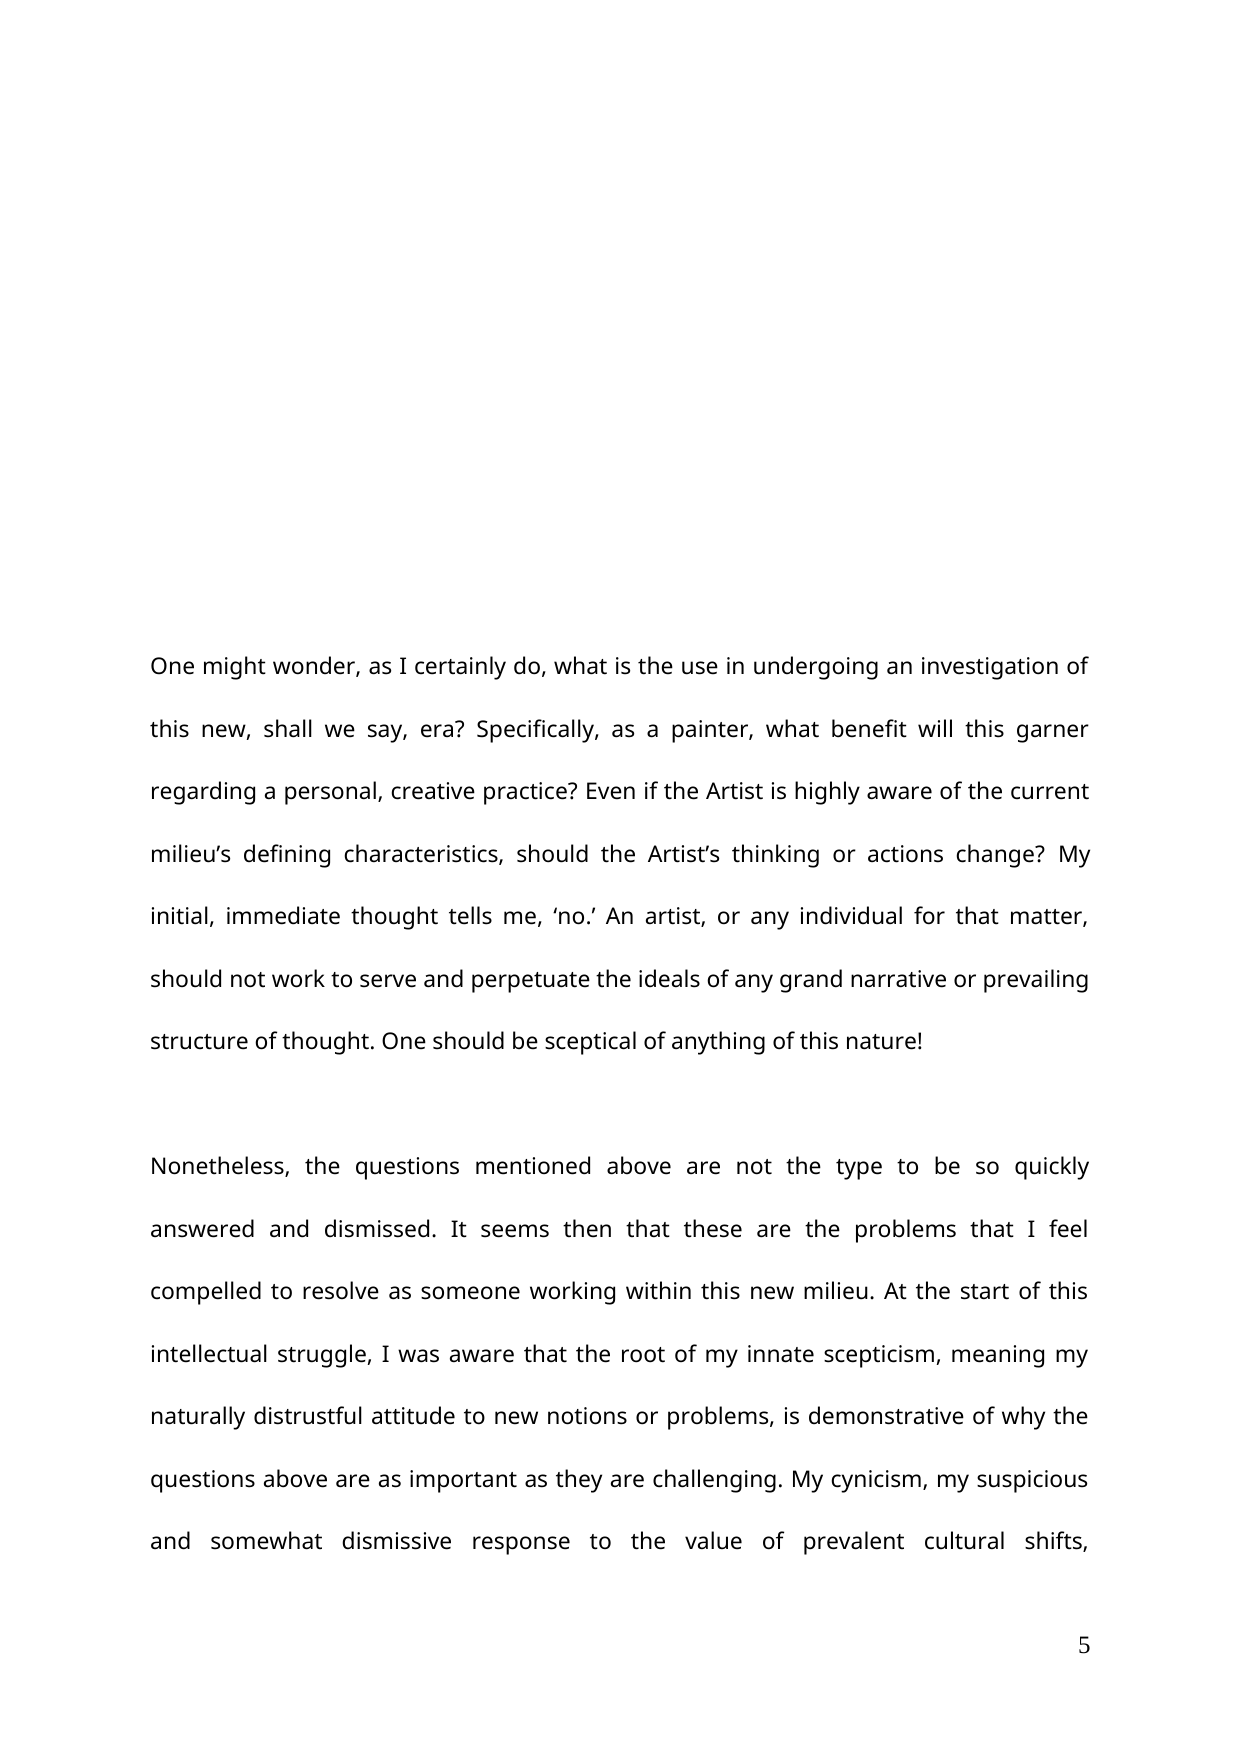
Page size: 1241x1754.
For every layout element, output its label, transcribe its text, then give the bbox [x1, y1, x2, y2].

text One might wonder, as I certainly do, what is the use in undergoing an investigation of this new, shall we say, era? Specifically, as a painter, what benefit will this garner regarding a personal, creative practice? Even if the Artist is highly aware of the current milieu’s defining characteristics, should the Artist’s thinking or actions change? My initial, immediate thought tells me, ‘no.’ An artist, or any individual for that matter, should not work to serve and perpetuate the ideals of any grand narrative or prevailing structure of thought. One should be sceptical of anything of this nature! [150, 650, 1090, 1056]
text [150, 1150, 1090, 1556]
